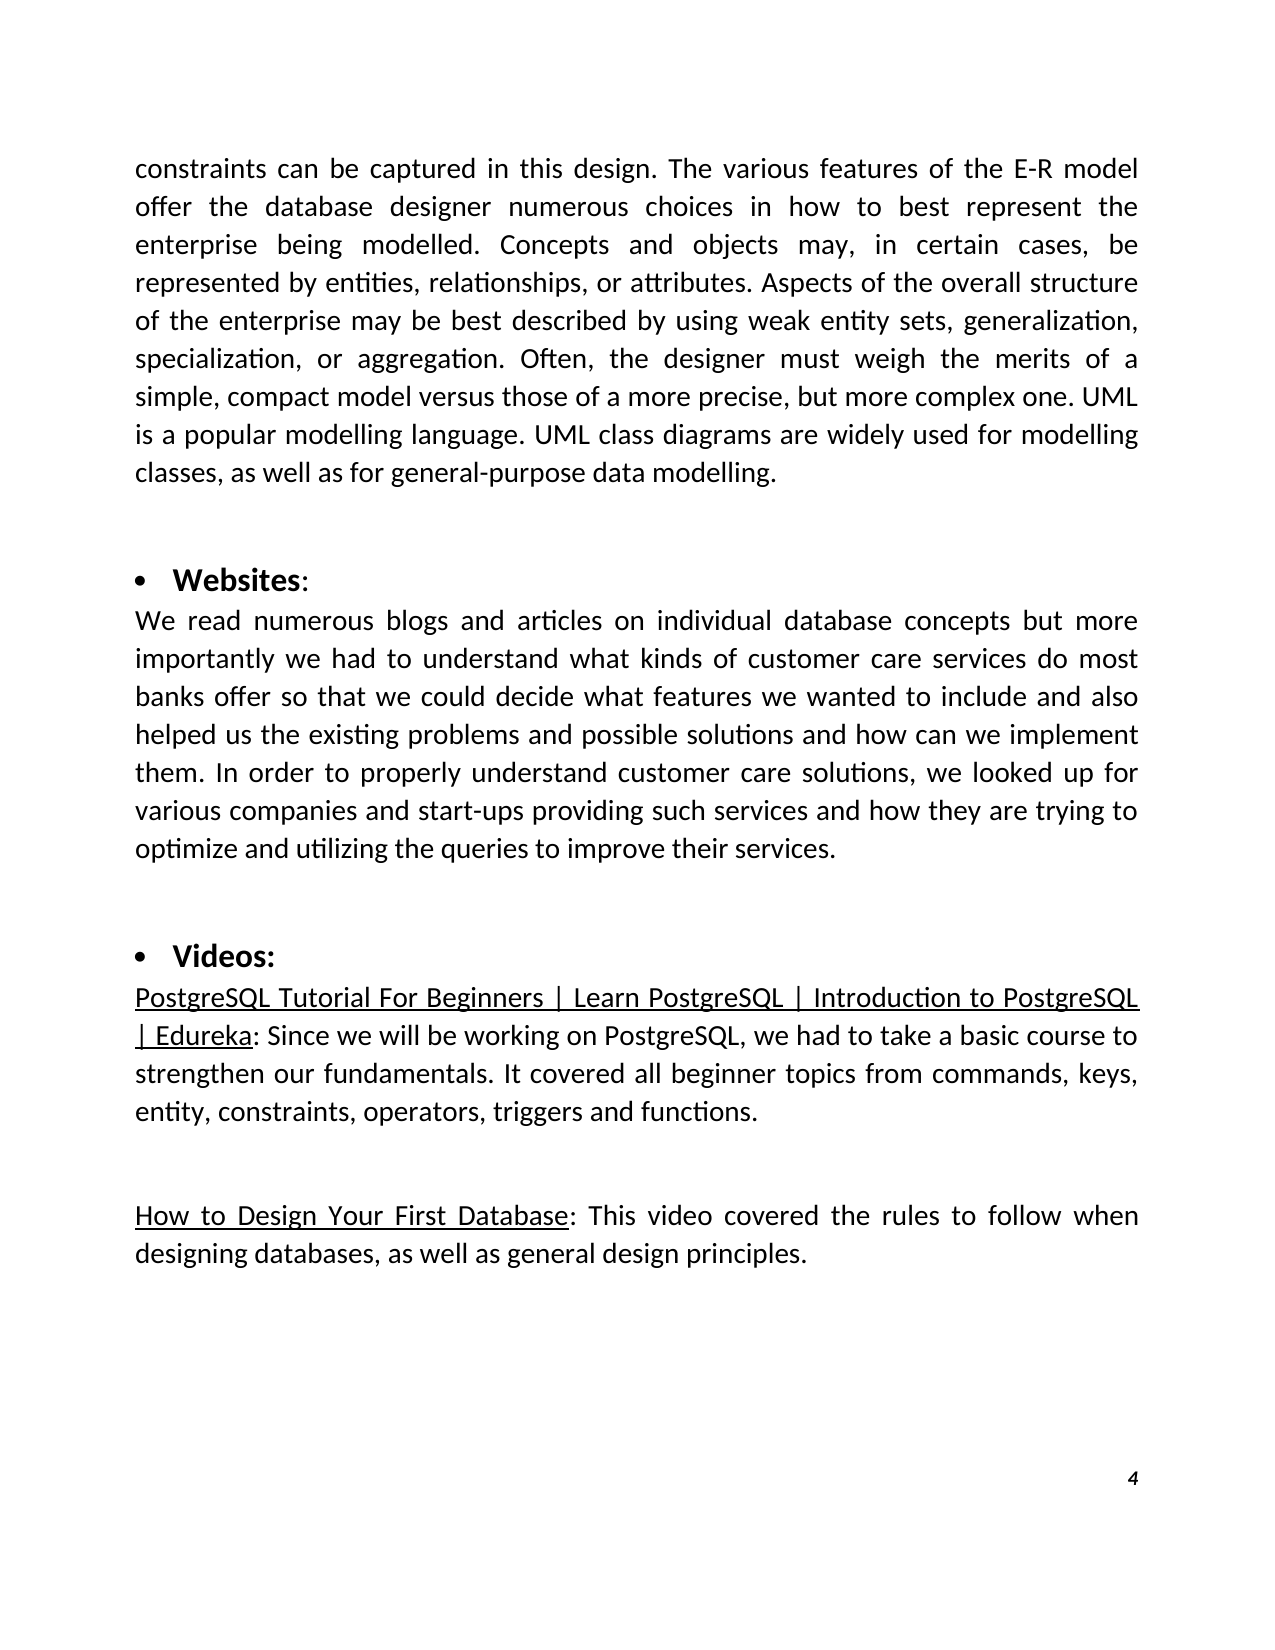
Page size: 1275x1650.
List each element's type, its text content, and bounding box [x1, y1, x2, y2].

text We read numerous blogs and articles on individual database concepts but more importantly we had to understand what kinds of customer care services do most banks offer so that we could decide what features we wanted to include and also helped us the existing problems and possible solutions and how can we implement them. In order to properly understand customer care solutions, we looked up for various companies and start-ups providing such services and how they are trying to optimize and utilizing the queries to improve their services. [135, 602, 1140, 866]
list Websites: [135, 559, 1140, 599]
text How to Design Your First Database: This video covered the rules to follow when designing databases, as well as general design principles. [135, 1197, 1140, 1271]
list Videos: [135, 935, 1140, 976]
text PostgreSQL Tutorial For Beginners | Learn PostgreSQL | Introduction to PostgreSQL | Edureka: Since we will be working on PostgreSQL, we had to take a basic course to strengthen our fundamentals. It covered all beginner topics from commands, keys, entity, constraints, operators, triggers and functions. [135, 1011, 1140, 1128]
text PostgreSQL Tutorial For Beginners | Learn PostgreSQL | Introduction to PostgreSQL | Edureka: Since we will be working on PostgreSQL, we had to take a basic course to strengthen our fundamentals. It covered all beginner topics from commands, keys, entity, constraints, operators, triggers and functions. [135, 979, 1140, 1009]
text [135, 150, 1140, 490]
